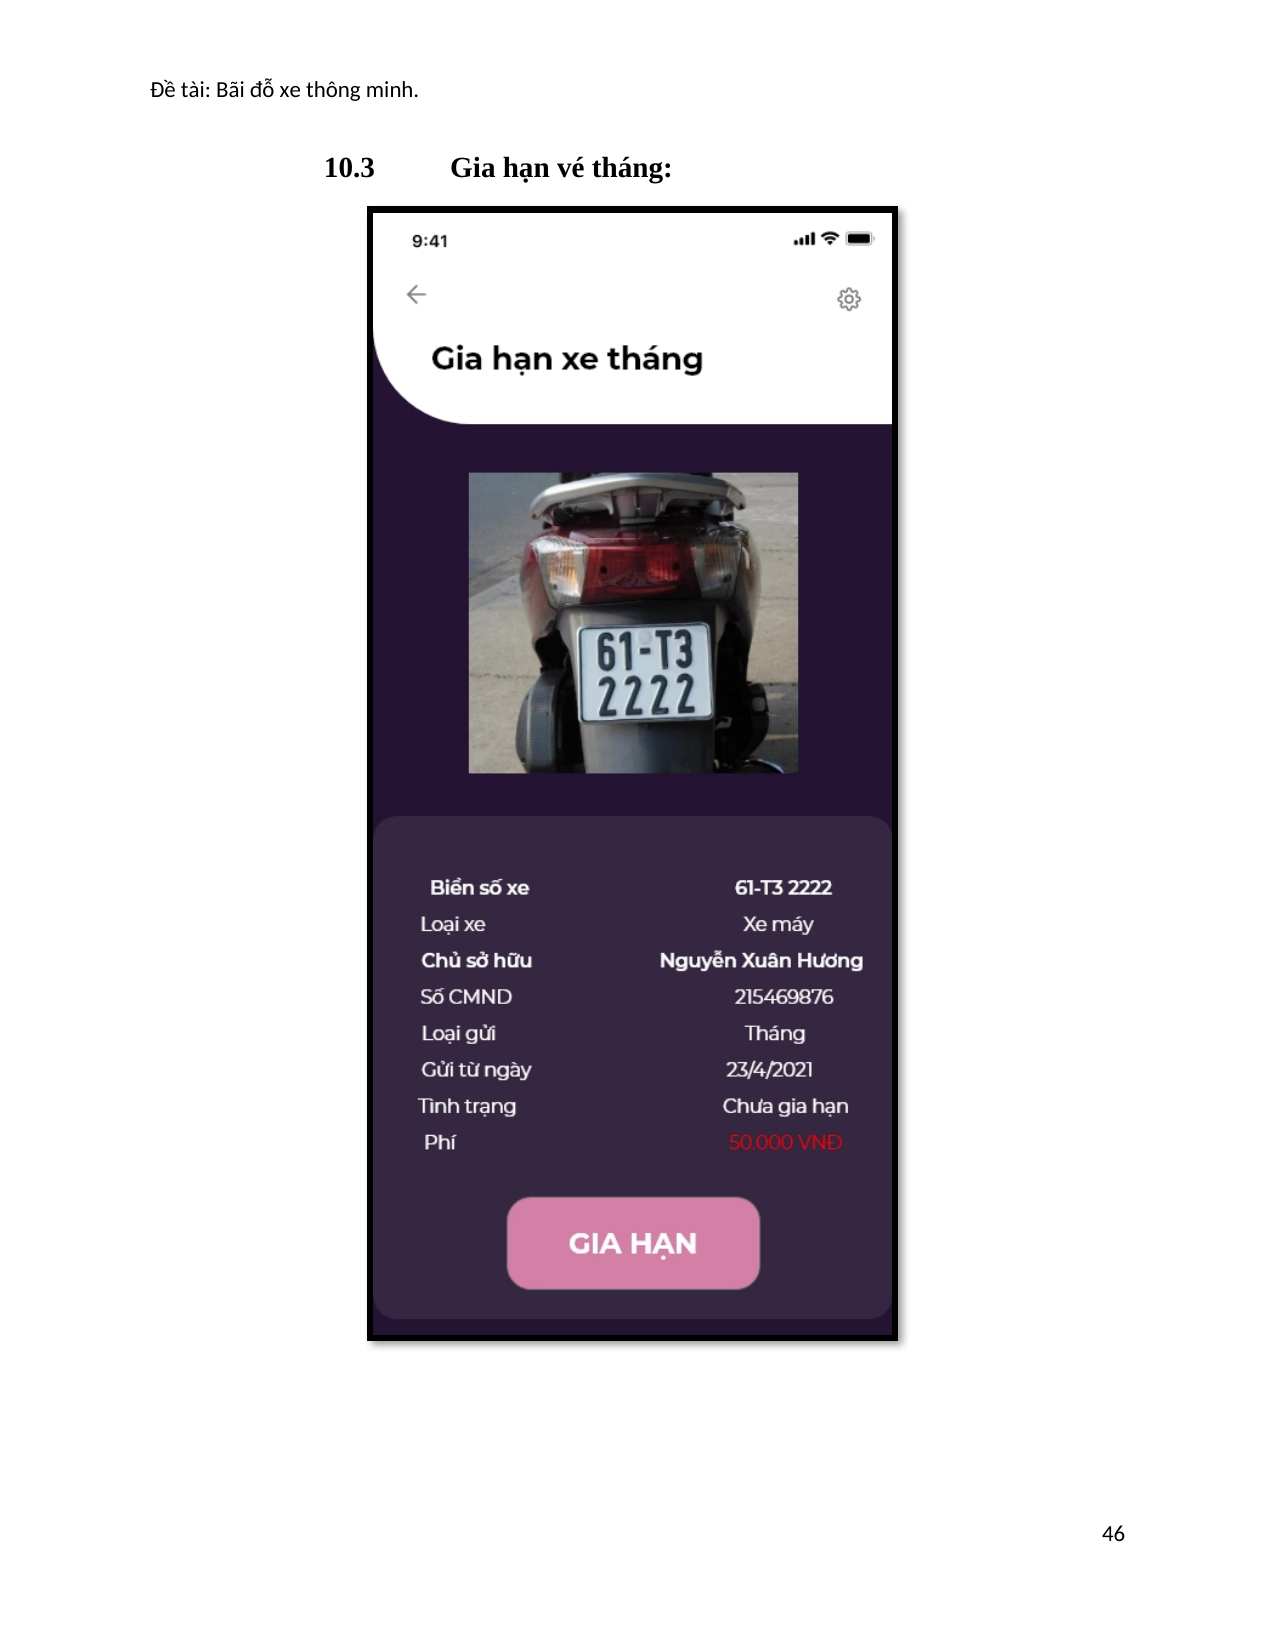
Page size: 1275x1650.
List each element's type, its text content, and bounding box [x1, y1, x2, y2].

text Gia hạn vé tháng: [300, 150, 1125, 183]
picture [373, 213, 892, 1335]
